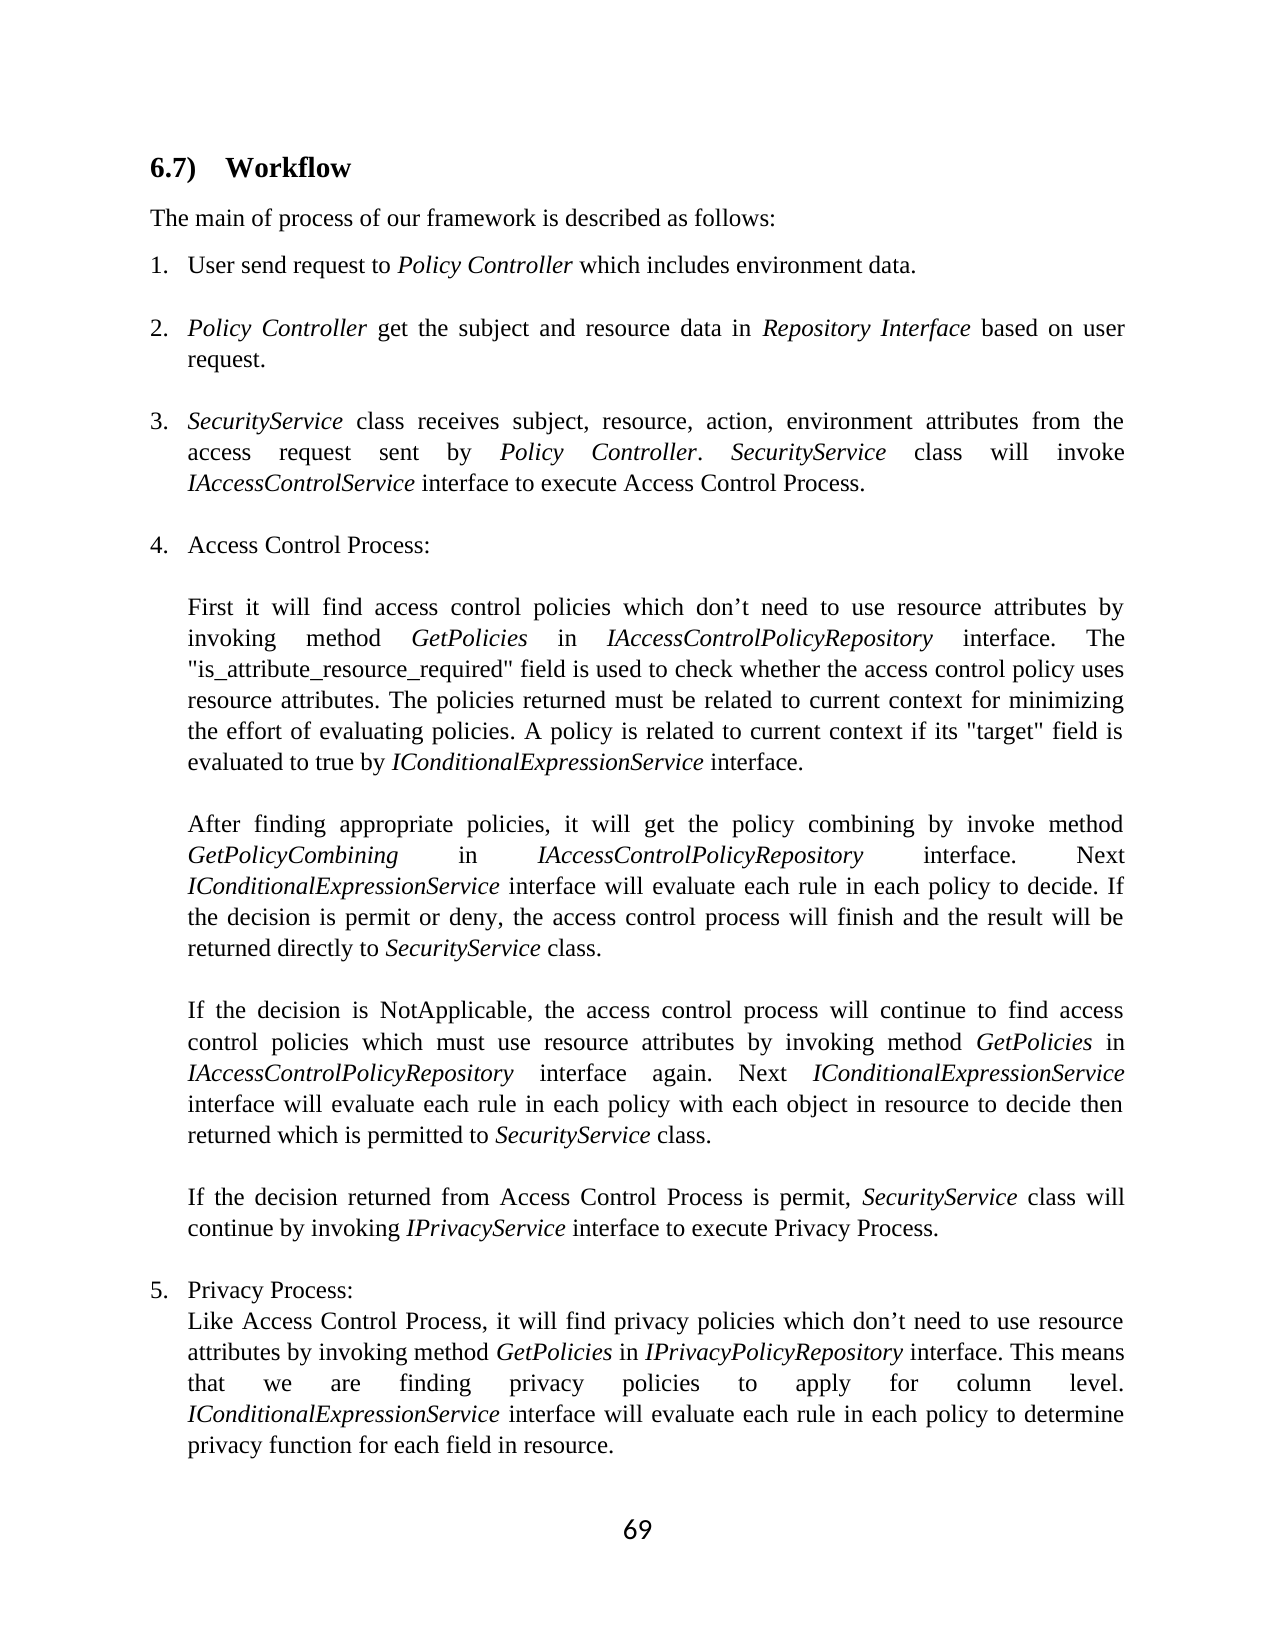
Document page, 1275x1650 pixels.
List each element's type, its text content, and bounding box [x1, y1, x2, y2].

text The main of process of our framework is described as follows: [150, 203, 1125, 232]
list Workflow [150, 150, 1125, 183]
list SecurityService class receives subject, resource, action, environment attributes from the access request sent by Policy Controller. SecurityService class will invoke IAccessControlService interface to execute Access Control Process. [150, 406, 1125, 497]
list Policy Controller get the subject and resource data in Repository Interface based on user request. [150, 313, 1125, 372]
list If the decision is NotApplicable, the access control process will continue to find access control policies which must use resource attributes by invoking method GetPolicies in IAccessControlPolicyRepository interface again. Next IConditionalExpressionService interface will evaluate each rule in each policy with each object in resource to decide then returned which is permitted to SecurityService class. [187, 996, 1125, 1148]
list First it will find access control policies which don’t need to use resource attributes by invoking method GetPolicies in IAccessControlPolicyRepository interface. The "is_attribute_resource_required" field is used to check whether the access control policy uses resource attributes. The policies returned must be related to current context for minimizing the effort of evaluating policies. A policy is related to current context if its "target" field is evaluated to true by IConditionalExpressionService interface. [187, 592, 1125, 776]
list User send request to Policy Controller which includes environment data. [150, 251, 1125, 279]
list Privacy Process: [150, 1275, 1125, 1304]
list After finding appropriate policies, it will get the policy combining by invoke method GetPolicyCombining in IAccessControlPolicyRepository interface. Next IConditionalExpressionService interface will evaluate each rule in each policy to decide. If the decision is permit or deny, the access control process will finish and the result will be returned directly to SecurityService class. [187, 809, 1125, 962]
list Like Access Control Process, it will find privacy policies which don’t need to use resource attributes by invoking method GetPolicies in IPrivacyPolicyRepository interface. This means that we are finding privacy policies to apply for column level. IConditionalExpressionService interface will evaluate each rule in each policy to determine privacy function for each field in resource. [187, 1306, 1125, 1459]
list If the decision returned from Access Control Process is permit, SecurityService class will continue by invoking IPrivacyService interface to execute Privacy Process. [187, 1182, 1125, 1242]
list Access Control Process: [150, 530, 1125, 559]
